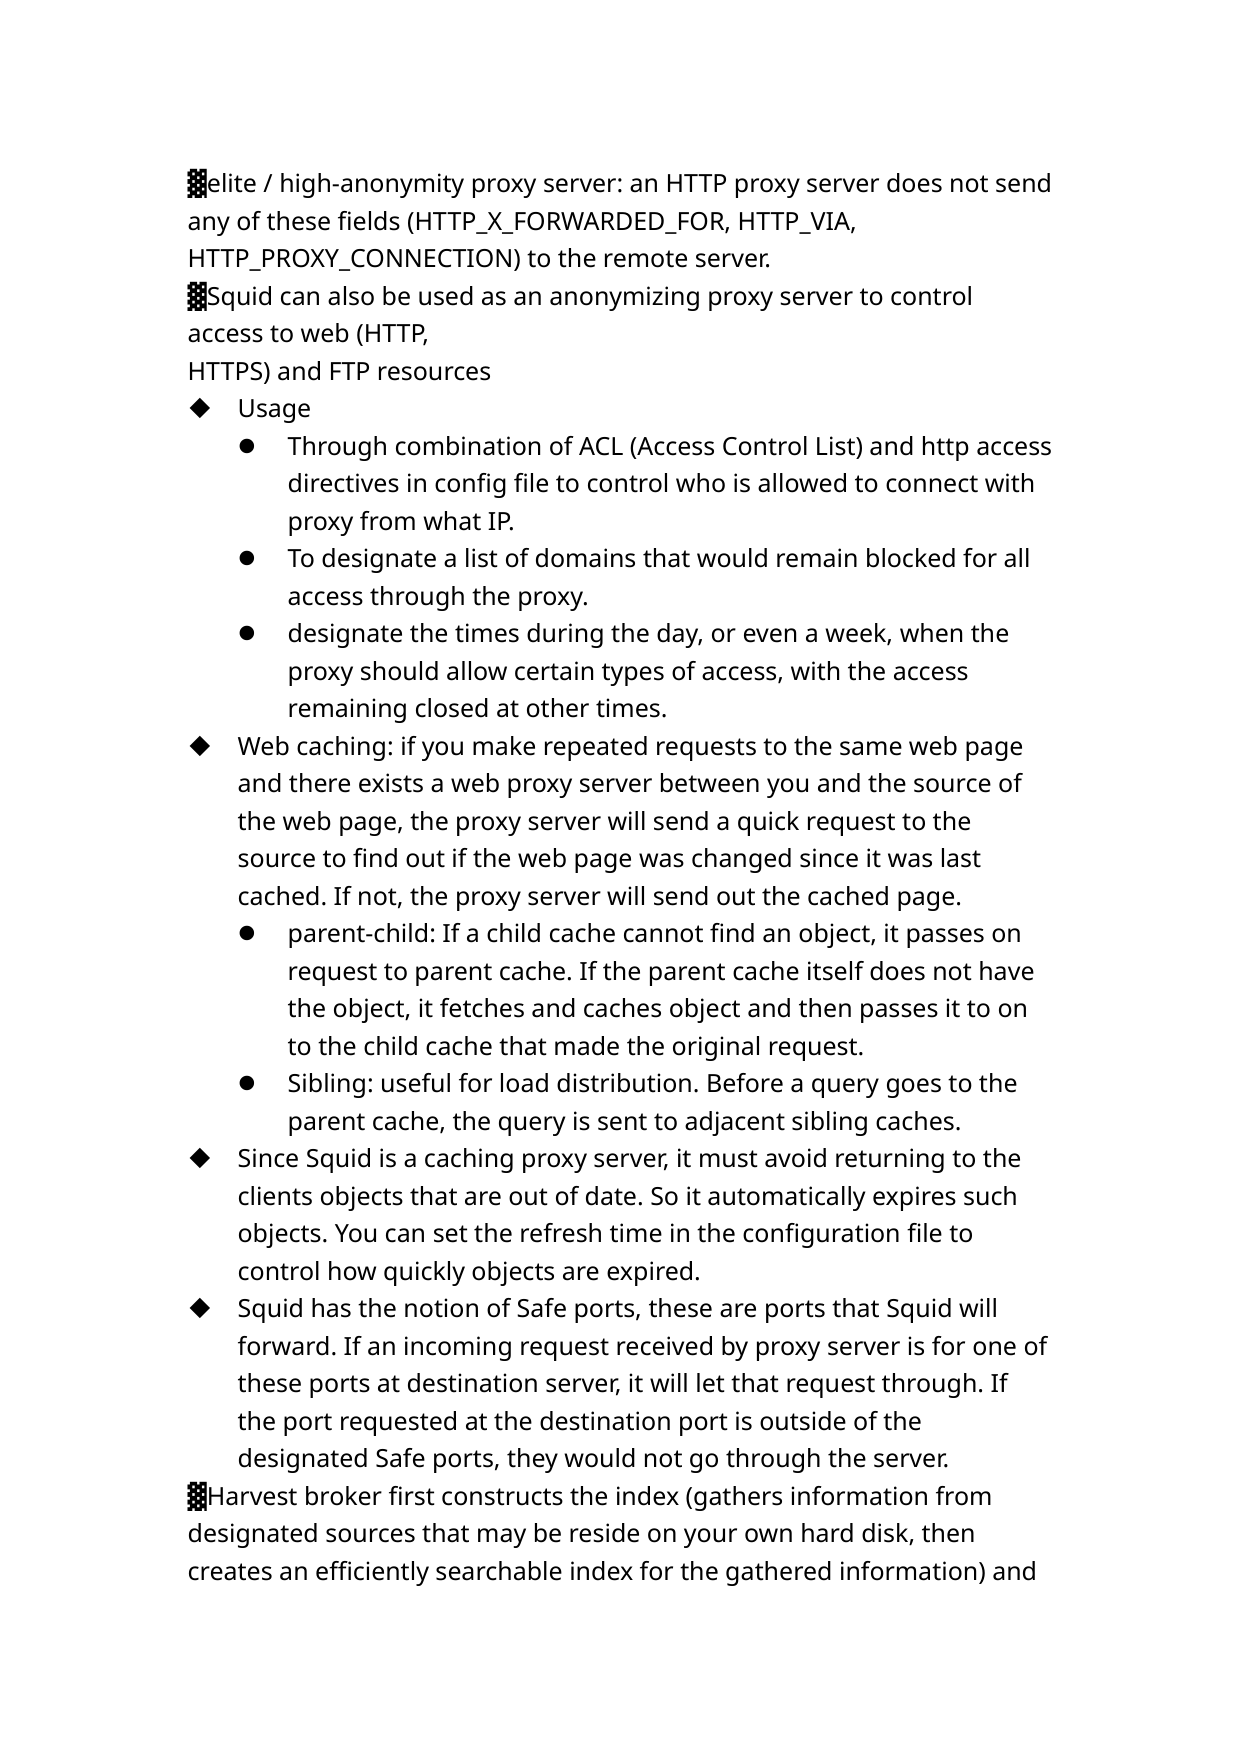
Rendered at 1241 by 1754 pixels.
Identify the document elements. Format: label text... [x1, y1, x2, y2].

text ▓Squid can also be used as an anonymizing proxy server to control access to web (HTTP, [187, 277, 1053, 352]
list designate the times during the day, or even a week, when the proxy should allow certain types of access, with the access remaining closed at other times. [237, 614, 1053, 727]
list To designate a list of domains that would remain blocked for all access through the proxy. [237, 539, 1053, 614]
list Usage [187, 389, 1053, 427]
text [187, 1477, 1053, 1589]
list Through combination of ACL (Access Control List) and http access directives in config file to control who is allowed to connect with proxy from what IP. [237, 427, 1053, 539]
text ▓elite / high-anonymity proxy server: an HTTP proxy server does not send any of these fields (HTTP_X_FORWARDED_FOR, HTTP_VIA, HTTP_PROXY_CONNECTION) to the remote server. [187, 164, 1053, 277]
list Squid has the notion of Safe ports, these are ports that Squid will forward. If an incoming request received by proxy server is for one of these ports at destination server, it will let that request through. If the port requested at the destination port is outside of the designated Safe ports, they would not go through the server. [187, 1289, 1053, 1477]
list Since Squid is a caching proxy server, it must avoid returning to the clients objects that are out of date. So it automatically expires such objects. You can set the refresh time in the configuration file to control how quickly objects are expired. [187, 1139, 1053, 1289]
list Sibling: useful for load distribution. Before a query goes to the parent cache, the query is sent to adjacent sibling caches. [237, 1064, 1053, 1139]
list parent-child: If a child cache cannot find an object, it passes on request to parent cache. If the parent cache itself does not have the object, it fetches and caches object and then passes it to on to the child cache that made the original request. [237, 914, 1053, 1064]
text HTTPS) and FTP resources [187, 352, 1053, 389]
list Web caching: if you make repeated requests to the same web page and there exists a web proxy server between you and the source of the web page, the proxy server will send a quick request to the source to find out if the web page was changed since it was last cached. If not, the proxy server will send out the cached page. [187, 727, 1053, 914]
